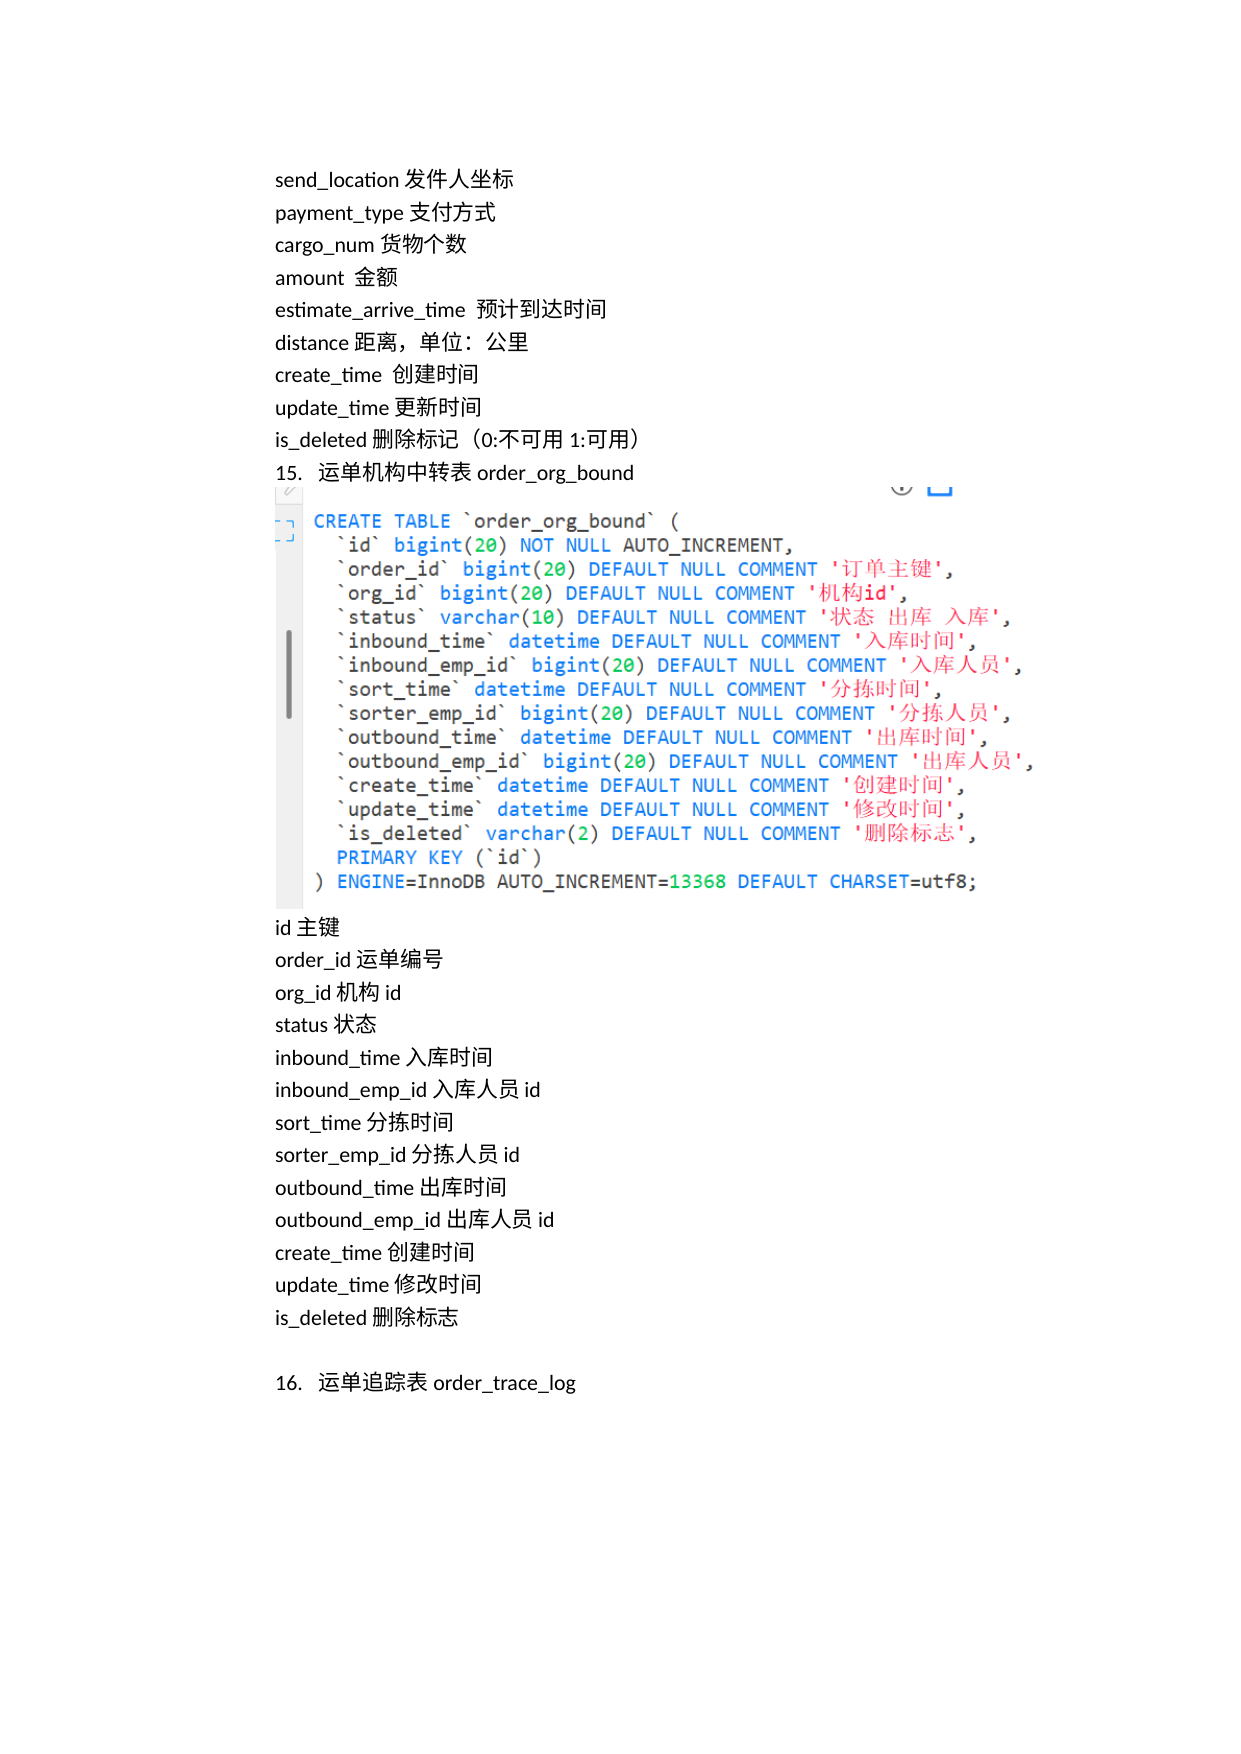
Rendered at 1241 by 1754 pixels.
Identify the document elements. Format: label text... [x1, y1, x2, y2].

list send_location 发件人坐标 [231, 162, 1053, 194]
picture [275, 487, 1091, 909]
list org_id 机构id [231, 974, 1053, 1007]
list status 状态 inbound_time 入库时间 [231, 1007, 1053, 1072]
list inbound_emp_id 入库人员id [231, 1072, 1053, 1104]
list estimate_arrive_time 预计到达时间 [231, 292, 1053, 324]
list payment_type 支付方式 [231, 194, 1053, 227]
list update_time 修改时间 is_deleted 删除标志 [231, 1267, 1053, 1332]
list sort_time 分拣时间 sorter_emp_id 分拣人员id [231, 1104, 1053, 1169]
list outbound_emp_id 出库人员id [231, 1202, 1053, 1234]
list 运单追踪表 order_trace_log [275, 1364, 1053, 1397]
list create_time 创建时间 [231, 357, 1053, 389]
list update_time 更新时间 [231, 389, 1053, 422]
list create_time 创建时间 [231, 1234, 1053, 1267]
list id 主键 [231, 909, 1053, 942]
list cargo_num 货物个数 [231, 227, 1053, 259]
list 运单机构中转表 order_org_bound [275, 454, 1053, 487]
list outbound_time 出库时间 [231, 1169, 1053, 1202]
list is_deleted 删除标记（0:不可用 1:可用） [231, 422, 1053, 454]
list distance 距离，单位：公里 [231, 324, 1053, 357]
list order_id 运单编号 [231, 942, 1053, 974]
list amount 金额 [231, 259, 1053, 292]
